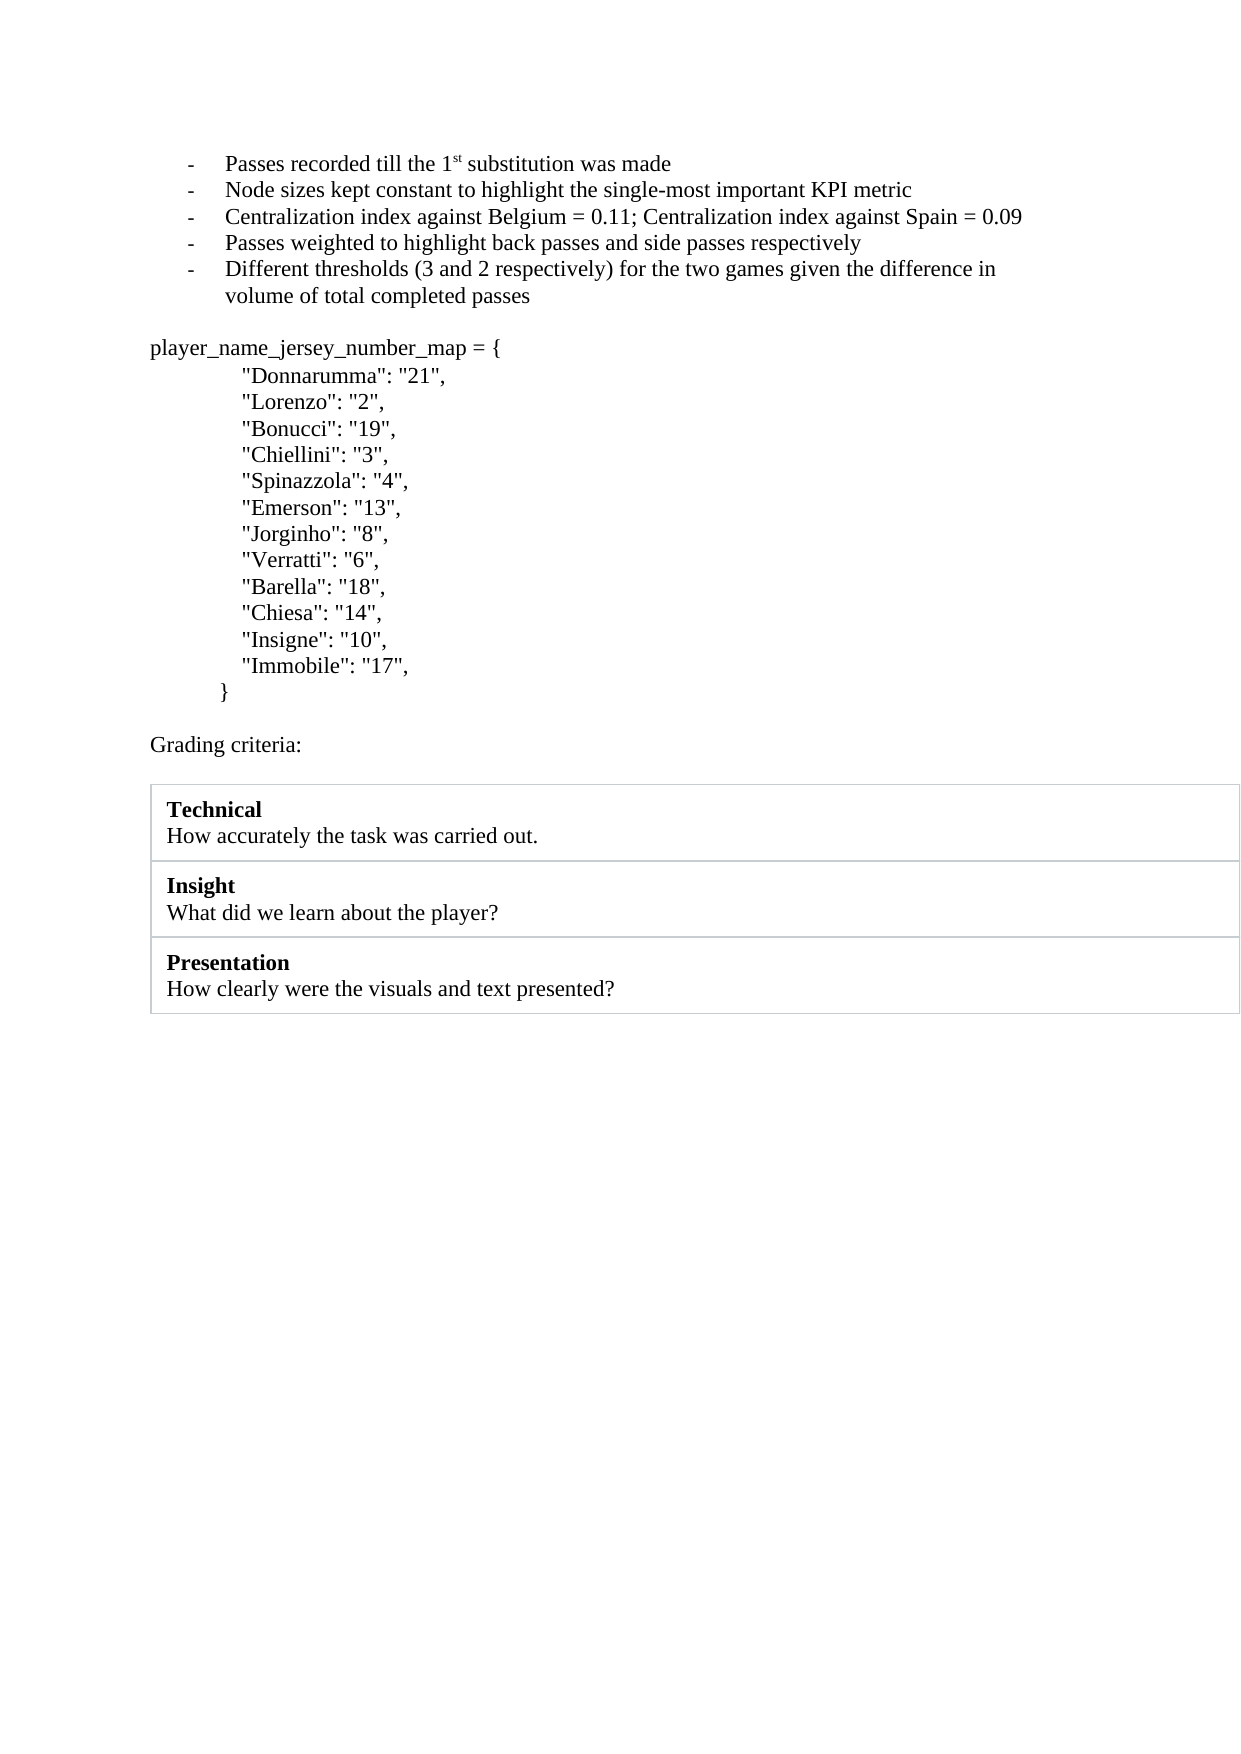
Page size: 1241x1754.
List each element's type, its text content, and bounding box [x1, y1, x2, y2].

text "Spinazzola": "4", [150, 467, 1039, 494]
text "Immobile": "17", [150, 652, 1039, 678]
list Passes recorded till the 1st substitution was made [187, 150, 1039, 176]
text ﻿player_name_jersey_number_map = { [150, 334, 1039, 362]
list Different thresholds (3 and 2 respectively) for the two games given the difference in volume of total completed passes [187, 255, 1039, 308]
list Centralization index against Belgium = 0.11; Centralization index against Spain = 0.09 [187, 203, 1039, 229]
text "Chiellini": "3", [150, 441, 1039, 467]
table_cell Presentation How clearly were the visuals and text presented? [152, 938, 1239, 1012]
text "Chiesa": "14", [150, 599, 1039, 626]
text "Bonucci": "19", [150, 415, 1039, 441]
text "Donnarumma": "21", [150, 362, 1039, 388]
text "Verratti": "6", [150, 547, 1039, 573]
list Passes weighted to highlight back passes and side passes respectively [187, 229, 1039, 255]
text Grading criteria: [150, 731, 1039, 784]
text "Jorginho": "8", [150, 520, 1039, 547]
text } [150, 678, 1039, 705]
list Node sizes kept constant to highlight the single-most important KPI metric [187, 176, 1039, 203]
table_header Technical How accurately the task was carried out. [152, 785, 1239, 860]
text "Lorenzo": "2", [150, 388, 1039, 415]
text "Emerson": "13", [150, 494, 1039, 520]
text "Insigne": "10", [150, 626, 1039, 652]
table_cell Insight What did we learn about the player? [152, 862, 1239, 936]
text "Barella": "18", [150, 573, 1039, 599]
